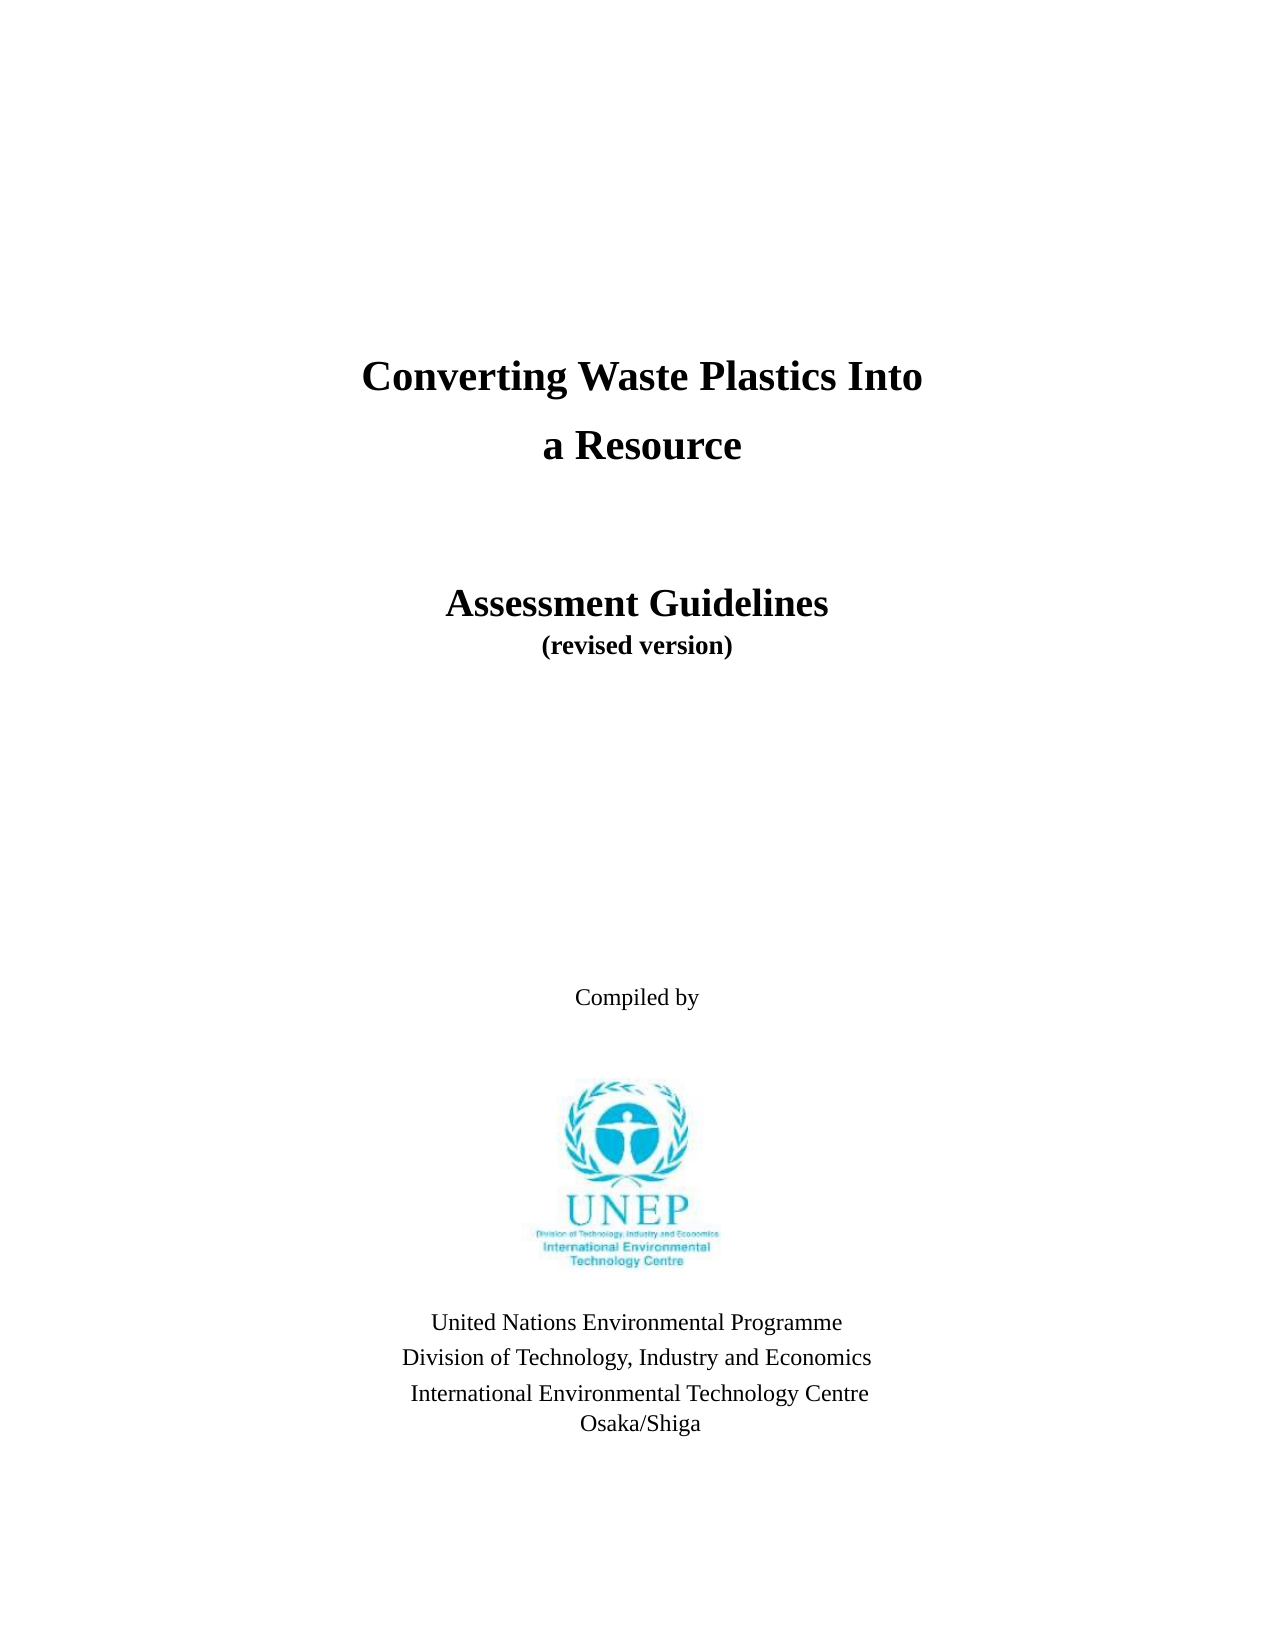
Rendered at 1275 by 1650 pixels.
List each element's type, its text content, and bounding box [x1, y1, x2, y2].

text Converting Waste Plastics Into a Resource [358, 350, 926, 469]
picture [521, 1078, 730, 1272]
text Assessment Guidelines [165, 580, 1109, 625]
text International Environmental Technology Centre Osaka/Shiga [351, 1379, 928, 1436]
text Compiled by [165, 983, 1109, 1010]
text United Nations Environmental Programme [165, 1308, 1108, 1335]
text Division of Technology, Industry and Economics [165, 1343, 1109, 1371]
subtitle (revised version) [392, 629, 882, 660]
